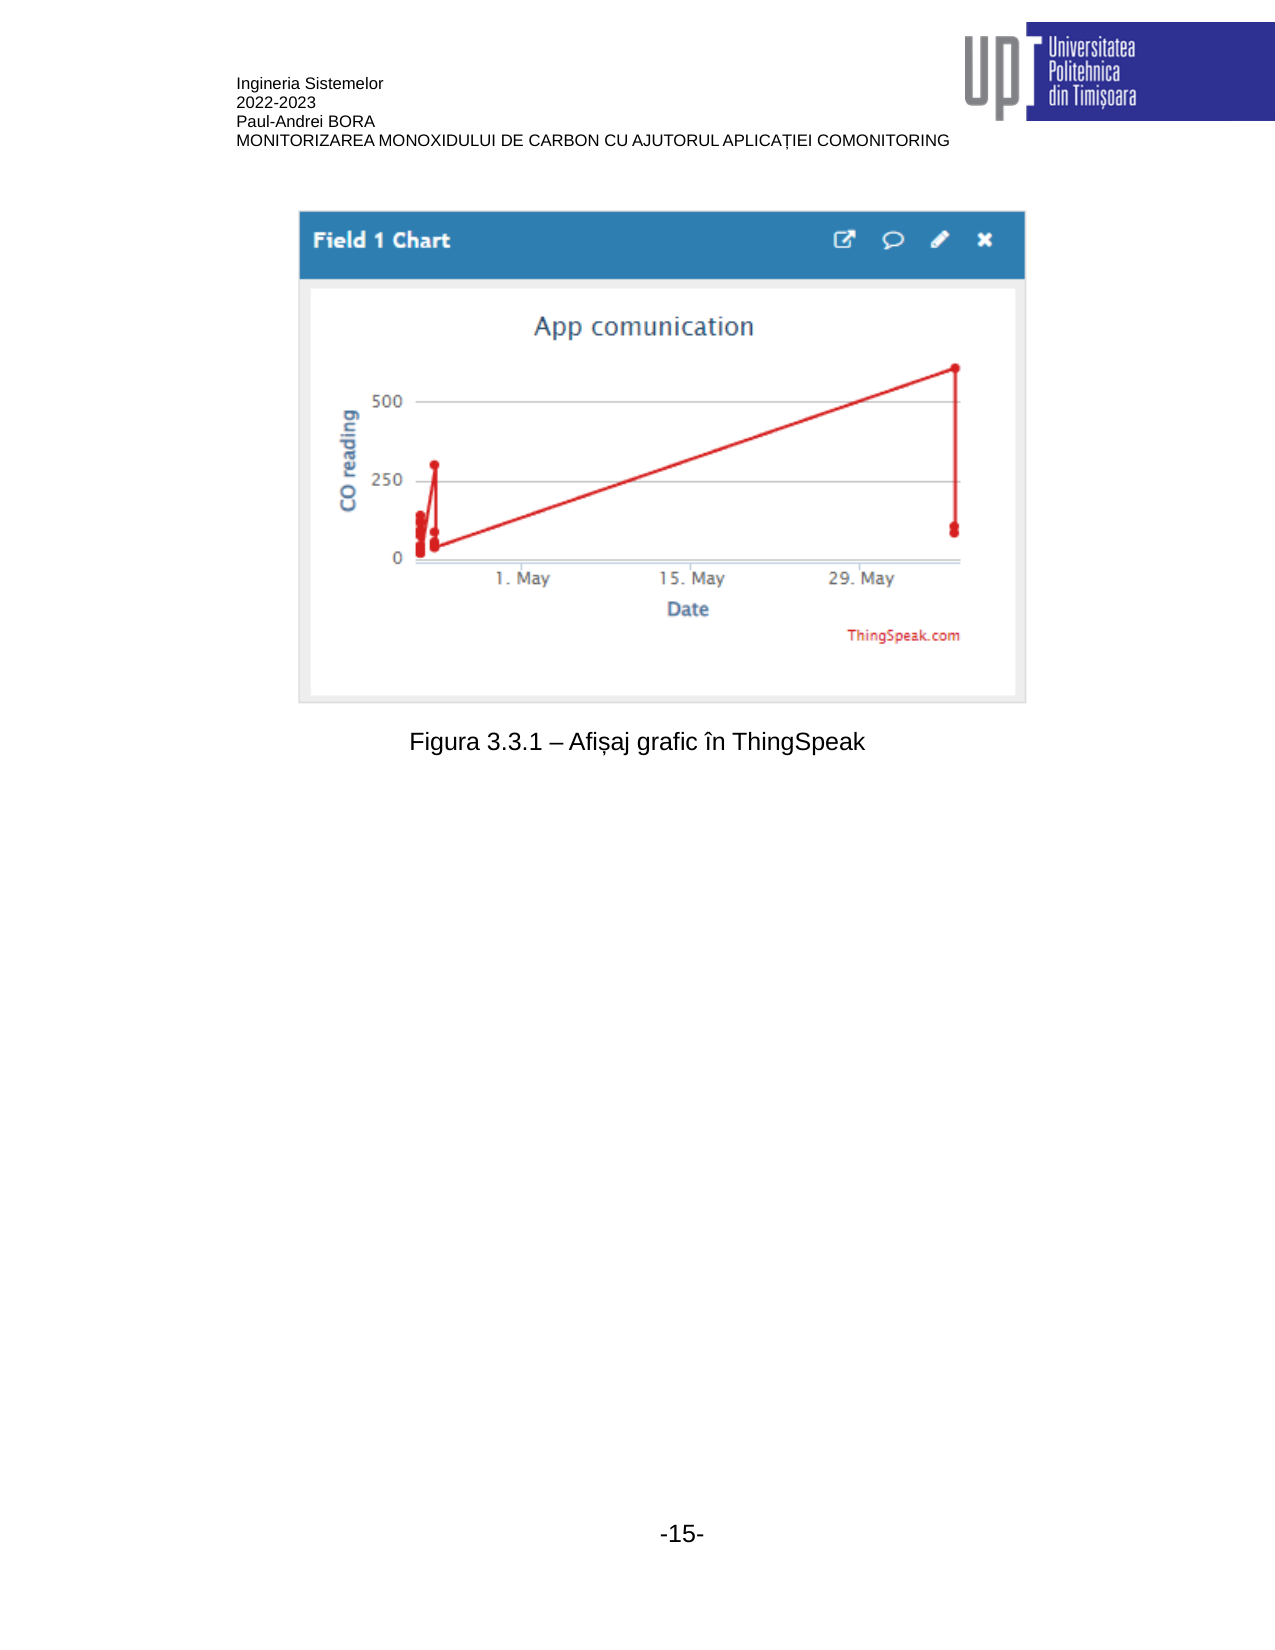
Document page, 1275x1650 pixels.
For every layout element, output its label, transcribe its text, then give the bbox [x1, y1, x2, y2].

picture [167, 198, 1108, 727]
picture [965, 22, 1275, 121]
text Figura 3.3.1 – Afișaj grafic în ThingSpeak [148, 727, 1127, 755]
